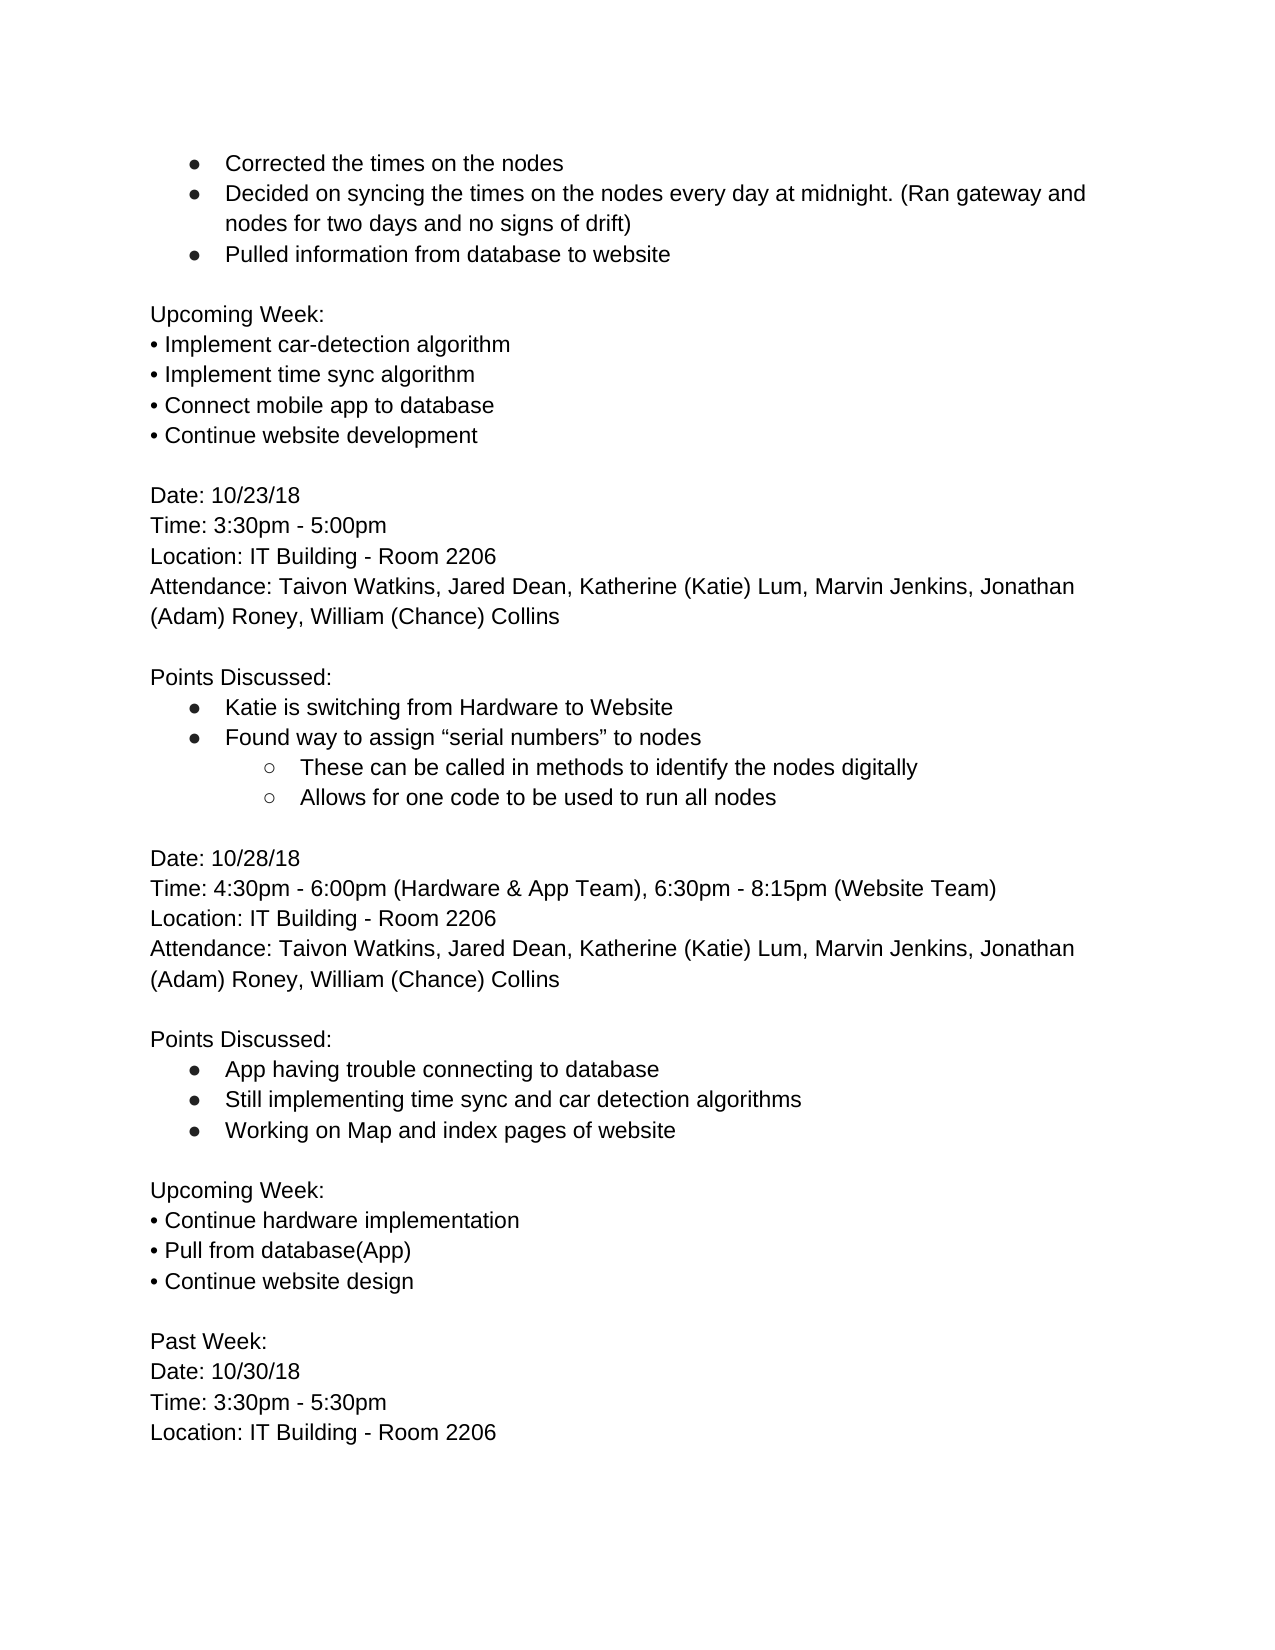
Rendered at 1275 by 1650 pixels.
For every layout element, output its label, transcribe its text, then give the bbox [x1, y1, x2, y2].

text Time: 3:30pm - 5:00pm [150, 512, 1125, 539]
list Found way to assign “serial numbers” to nodes [187, 724, 1125, 750]
text Location: IT Building - Room 2206 [150, 1419, 1125, 1445]
list App having trouble connecting to database [187, 1056, 1125, 1083]
text Attendance: Taivon Watkins, Jared Dean, Katherine (Katie) Lum, Marvin Jenkins, Jonathan (Adam) Roney, William (Chance) Collins [150, 573, 1125, 629]
text Points Discussed: [150, 1026, 1125, 1052]
list Corrected the times on the nodes [187, 150, 1125, 176]
text Attendance: Taivon Watkins, Jared Dean, Katherine (Katie) Lum, Marvin Jenkins, Jonathan (Adam) Roney, William (Chance) Collins [150, 935, 1125, 992]
text • Implement car-detection algorithm [150, 331, 1125, 358]
text Time: 3:30pm - 5:30pm [150, 1388, 1125, 1415]
list These can be called in methods to identify the nodes digitally [262, 754, 1125, 781]
text Location: IT Building - Room 2206 [150, 543, 1125, 569]
list Katie is switching from Hardware to Website [187, 694, 1125, 720]
list Still implementing time sync and car detection algorithms [187, 1086, 1125, 1113]
list Decided on syncing the times on the nodes every day at midnight. (Ran gateway and nodes for two days and no signs of drift) [187, 180, 1125, 237]
text Time: 4:30pm - 6:00pm (Hardware & App Team), 6:30pm - 8:15pm (Website Team) [150, 875, 1125, 901]
text • Pull from database(App) [150, 1237, 1125, 1264]
list Pulled information from database to website [187, 241, 1125, 267]
text Location: IT Building - Room 2206 [150, 905, 1125, 932]
text Date: 10/23/18 [150, 482, 1125, 509]
text • Continue website design [150, 1268, 1125, 1294]
text Date: 10/30/18 [150, 1358, 1125, 1385]
text • Continue website development [150, 422, 1125, 448]
text • Continue hardware implementation [150, 1207, 1125, 1234]
text Upcoming Week: [150, 1177, 1125, 1203]
list Working on Map and index pages of website [187, 1117, 1125, 1143]
list Allows for one code to be used to run all nodes [262, 784, 1125, 811]
text • Connect mobile app to database [150, 392, 1125, 418]
text Past Week: [150, 1328, 1125, 1354]
text Date: 10/28/18 [150, 845, 1125, 871]
text • Implement time sync algorithm [150, 361, 1125, 388]
text Points Discussed: [150, 663, 1125, 690]
text Upcoming Week: [150, 301, 1125, 327]
